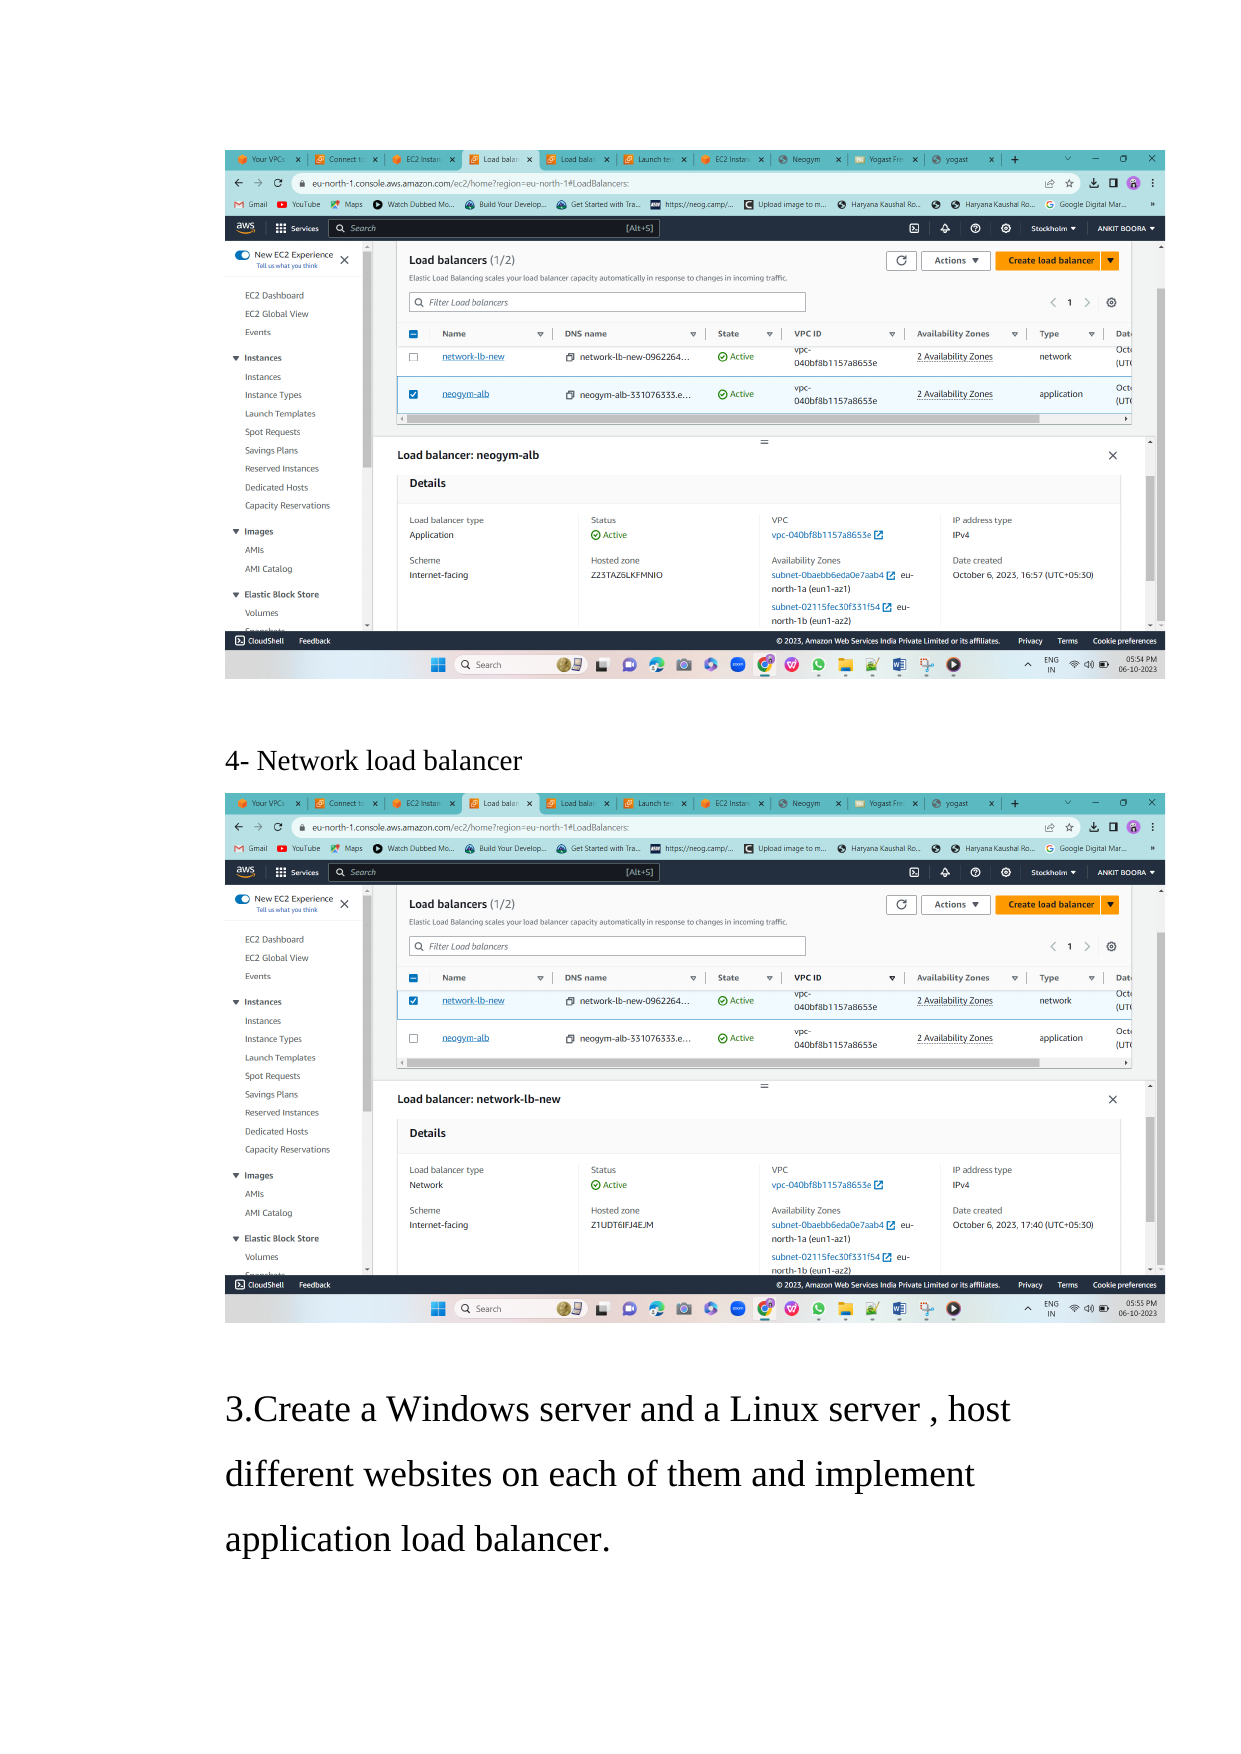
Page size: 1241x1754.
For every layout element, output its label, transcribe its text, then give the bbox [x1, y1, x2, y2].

text 3.Create a Windows server and a Linux server , host different websites on each of them and implement application load balancer. [225, 1387, 1090, 1559]
picture [225, 150, 1166, 679]
text 4- Network load balancer [225, 743, 1090, 777]
picture [225, 793, 1166, 1323]
